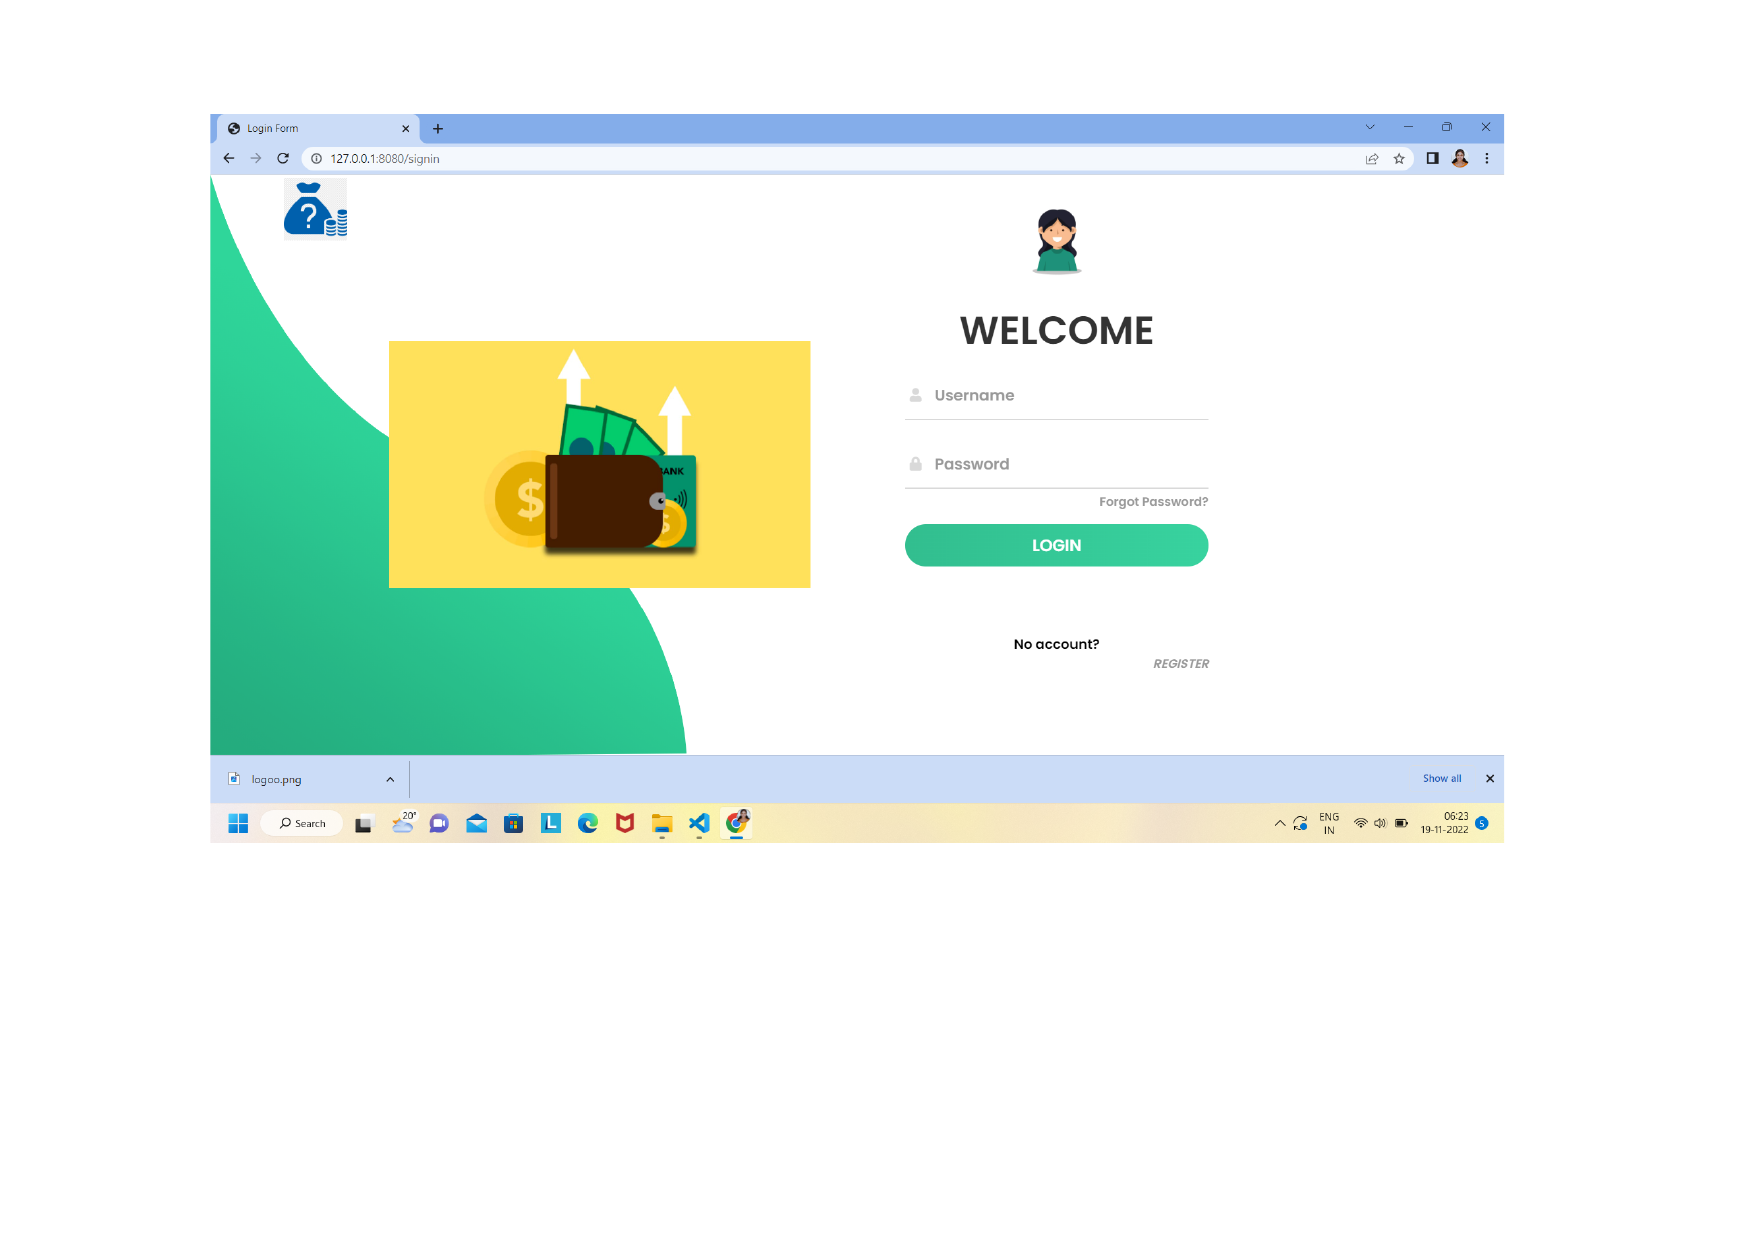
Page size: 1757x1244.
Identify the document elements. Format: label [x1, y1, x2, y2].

picture [210, 114, 1505, 843]
